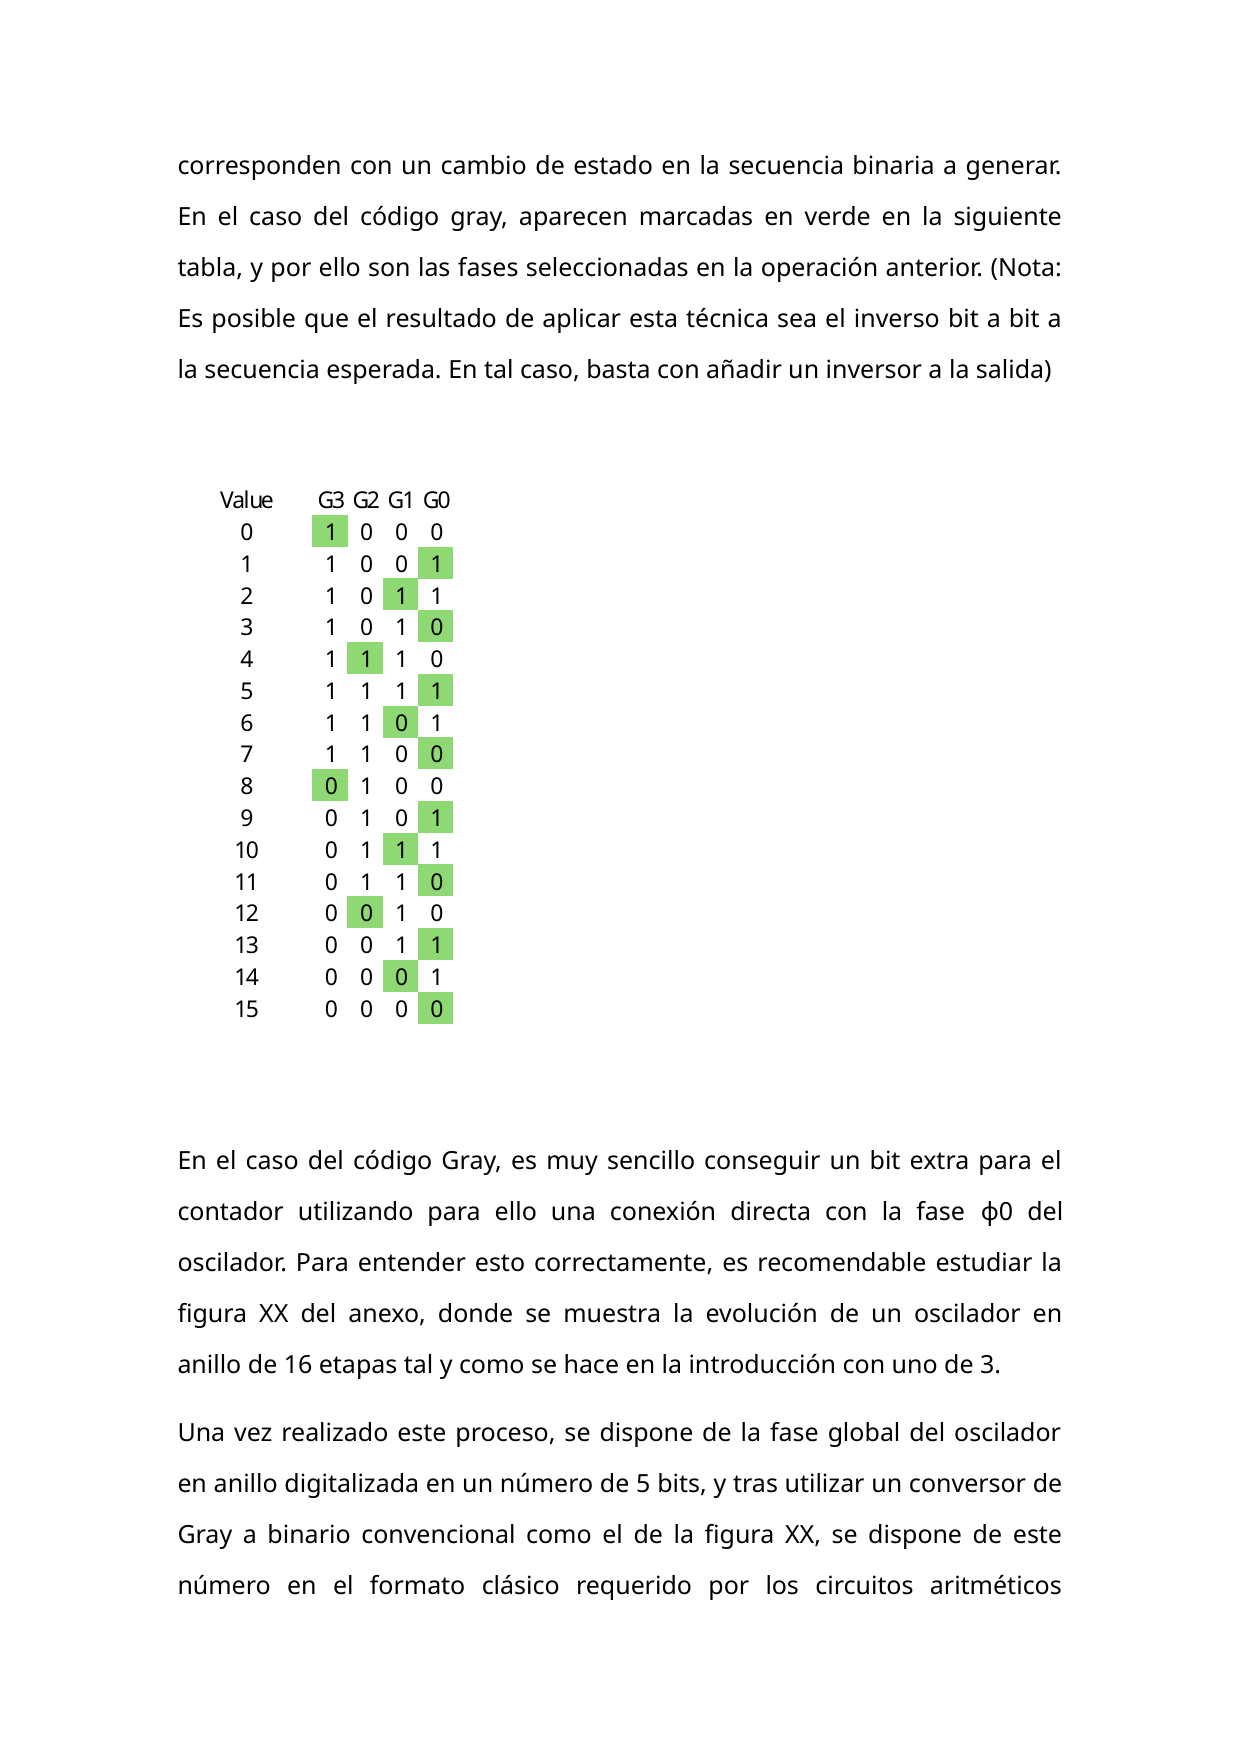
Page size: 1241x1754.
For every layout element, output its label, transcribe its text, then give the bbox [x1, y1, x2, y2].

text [177, 148, 1063, 386]
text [177, 1414, 1063, 1602]
text En el caso del código Gray, es muy sencillo conseguir un bit extra para el contador utilizando para ello una conexión directa con la fase ϕ0 del oscilador. Para entender esto correctamente, es recomendable estudiar la figura XX del anexo, donde se muestra la evolución de un oscilador en anillo de 16 etapas tal y como se hace en la introducción con uno de 3. [177, 1143, 1063, 1381]
